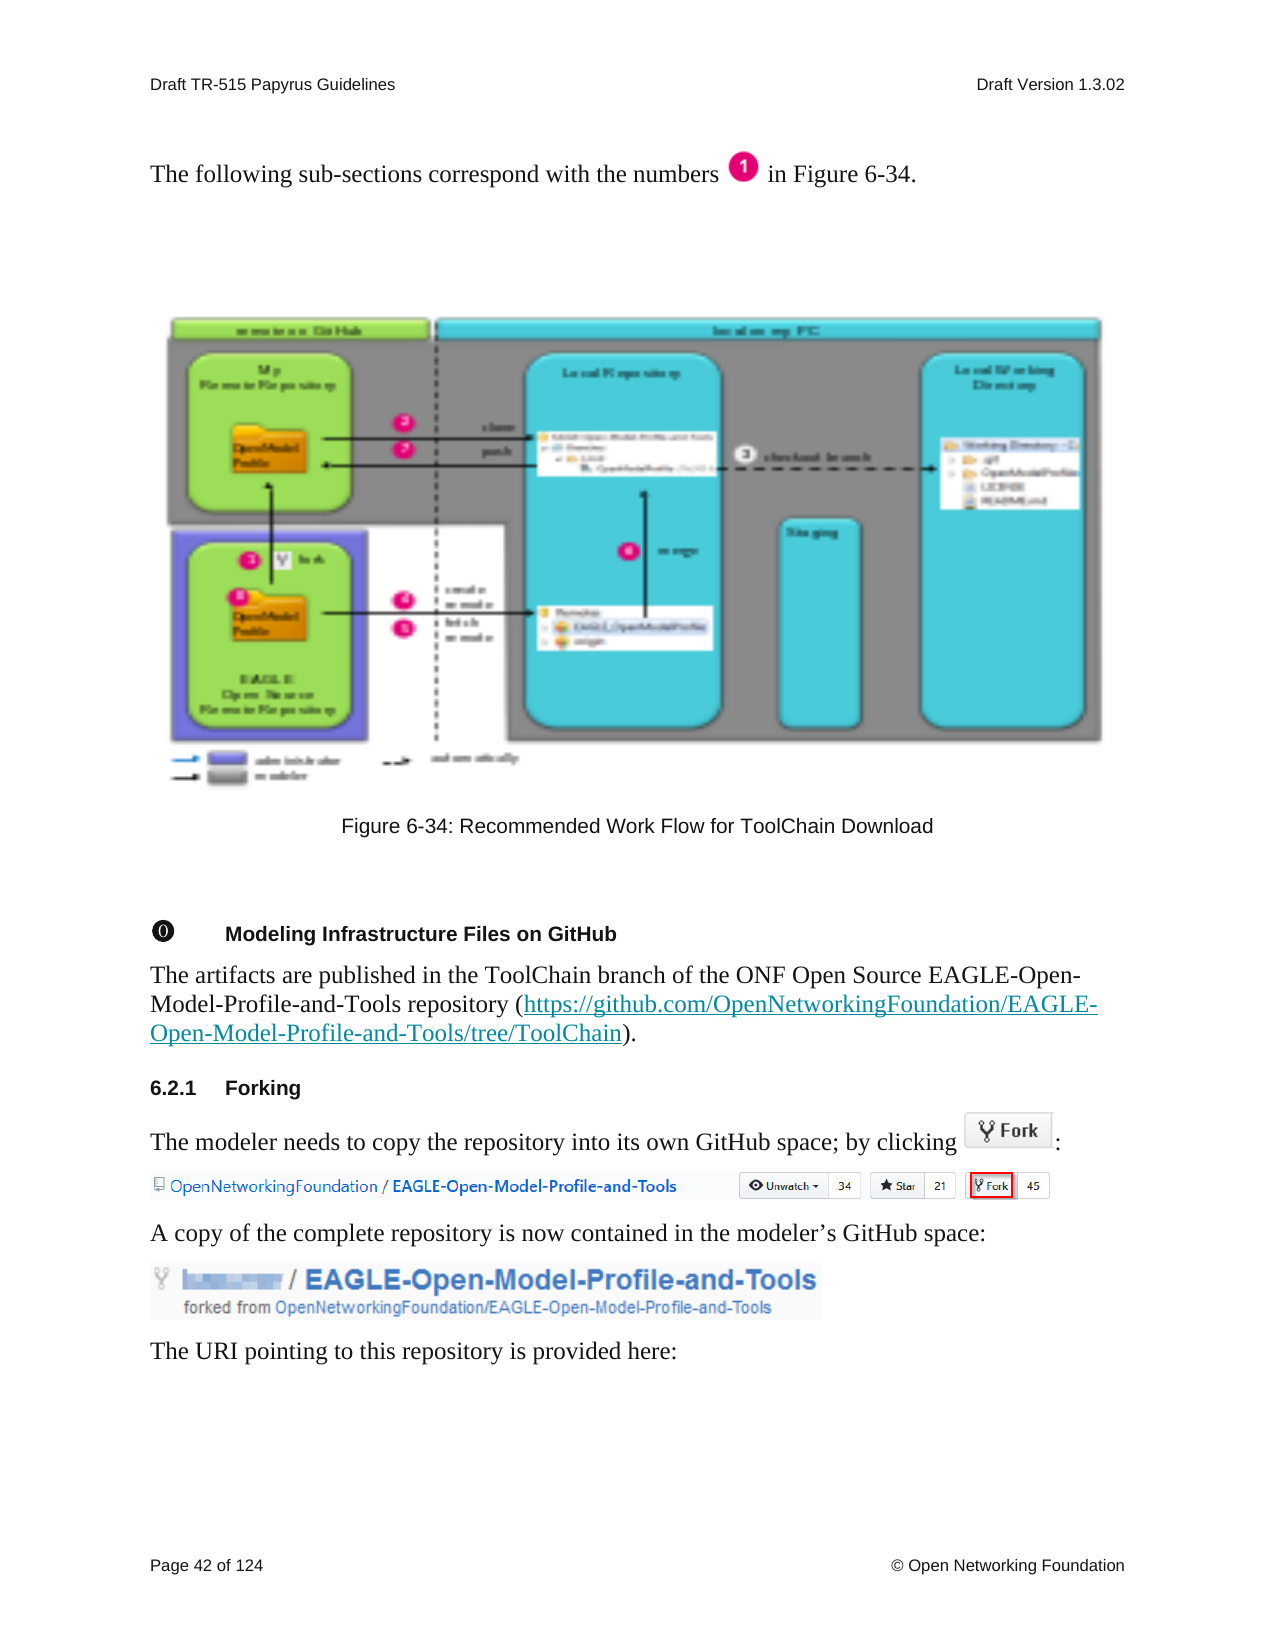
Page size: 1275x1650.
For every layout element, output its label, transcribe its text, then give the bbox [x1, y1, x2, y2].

text A copy of the complete repository is now contained in the modeler’s GitHub space: [150, 1218, 1125, 1246]
text The artifacts are published in the ToolChain branch of the ONF Open Source EAGLE-Open-Model-Profile-and-Tools repository (https://github.com/OpenNetworkingFoundation/EAGLE-Open-Model-Profile-and-Tools/tree/ToolChain). [150, 960, 1125, 1046]
text The URI pointing to this repository is provided here: [150, 1336, 1125, 1365]
subtitle Forking [150, 1076, 1125, 1099]
subtitle Modeling Infrastructure Files on GitHub [150, 921, 1125, 948]
text The modeler needs to copy the repository into its own GitHub space; by clicking : [150, 1112, 1125, 1156]
picture [963, 1112, 1055, 1151]
picture [725, 150, 761, 183]
picture [150, 1263, 822, 1320]
picture [150, 1172, 1050, 1200]
